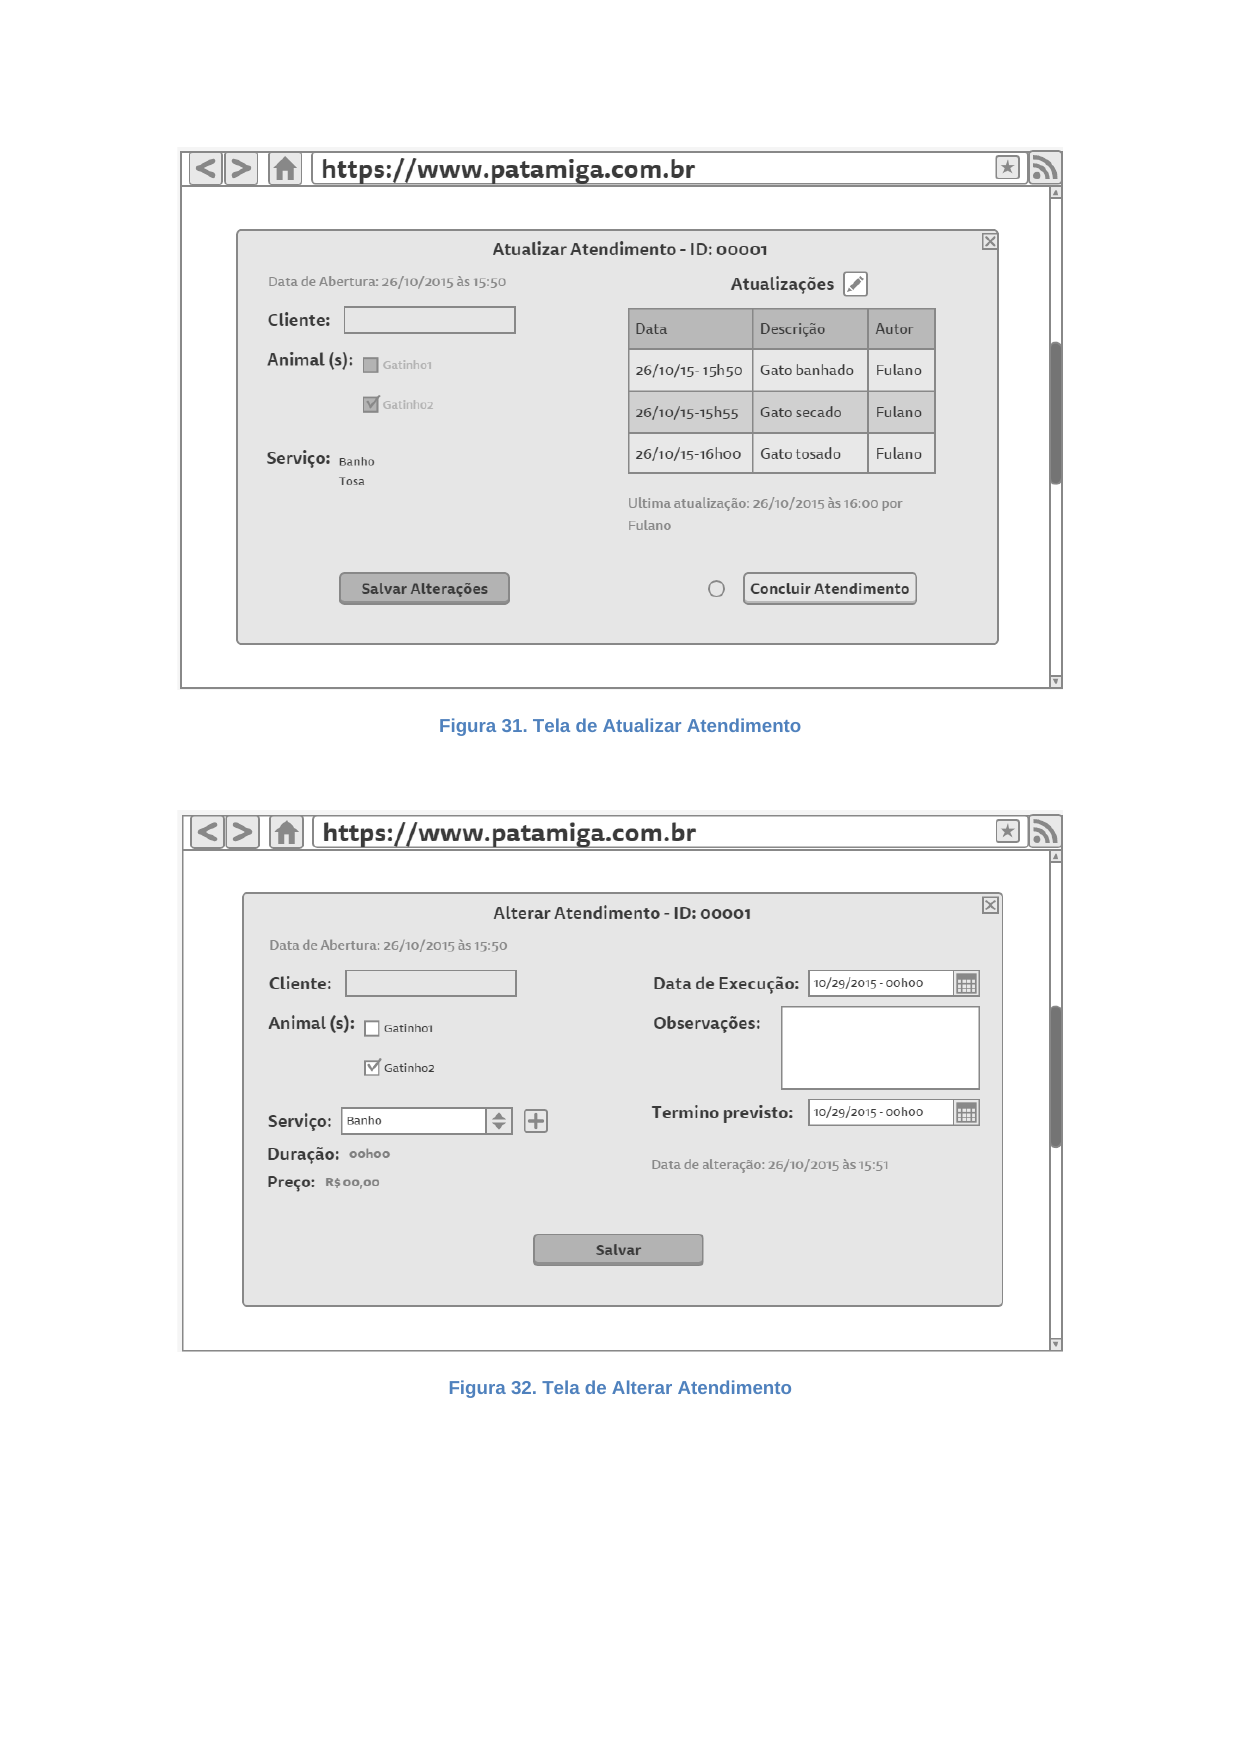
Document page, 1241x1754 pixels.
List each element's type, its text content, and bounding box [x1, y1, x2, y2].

picture [177, 810, 1063, 1352]
picture [177, 147, 1063, 690]
